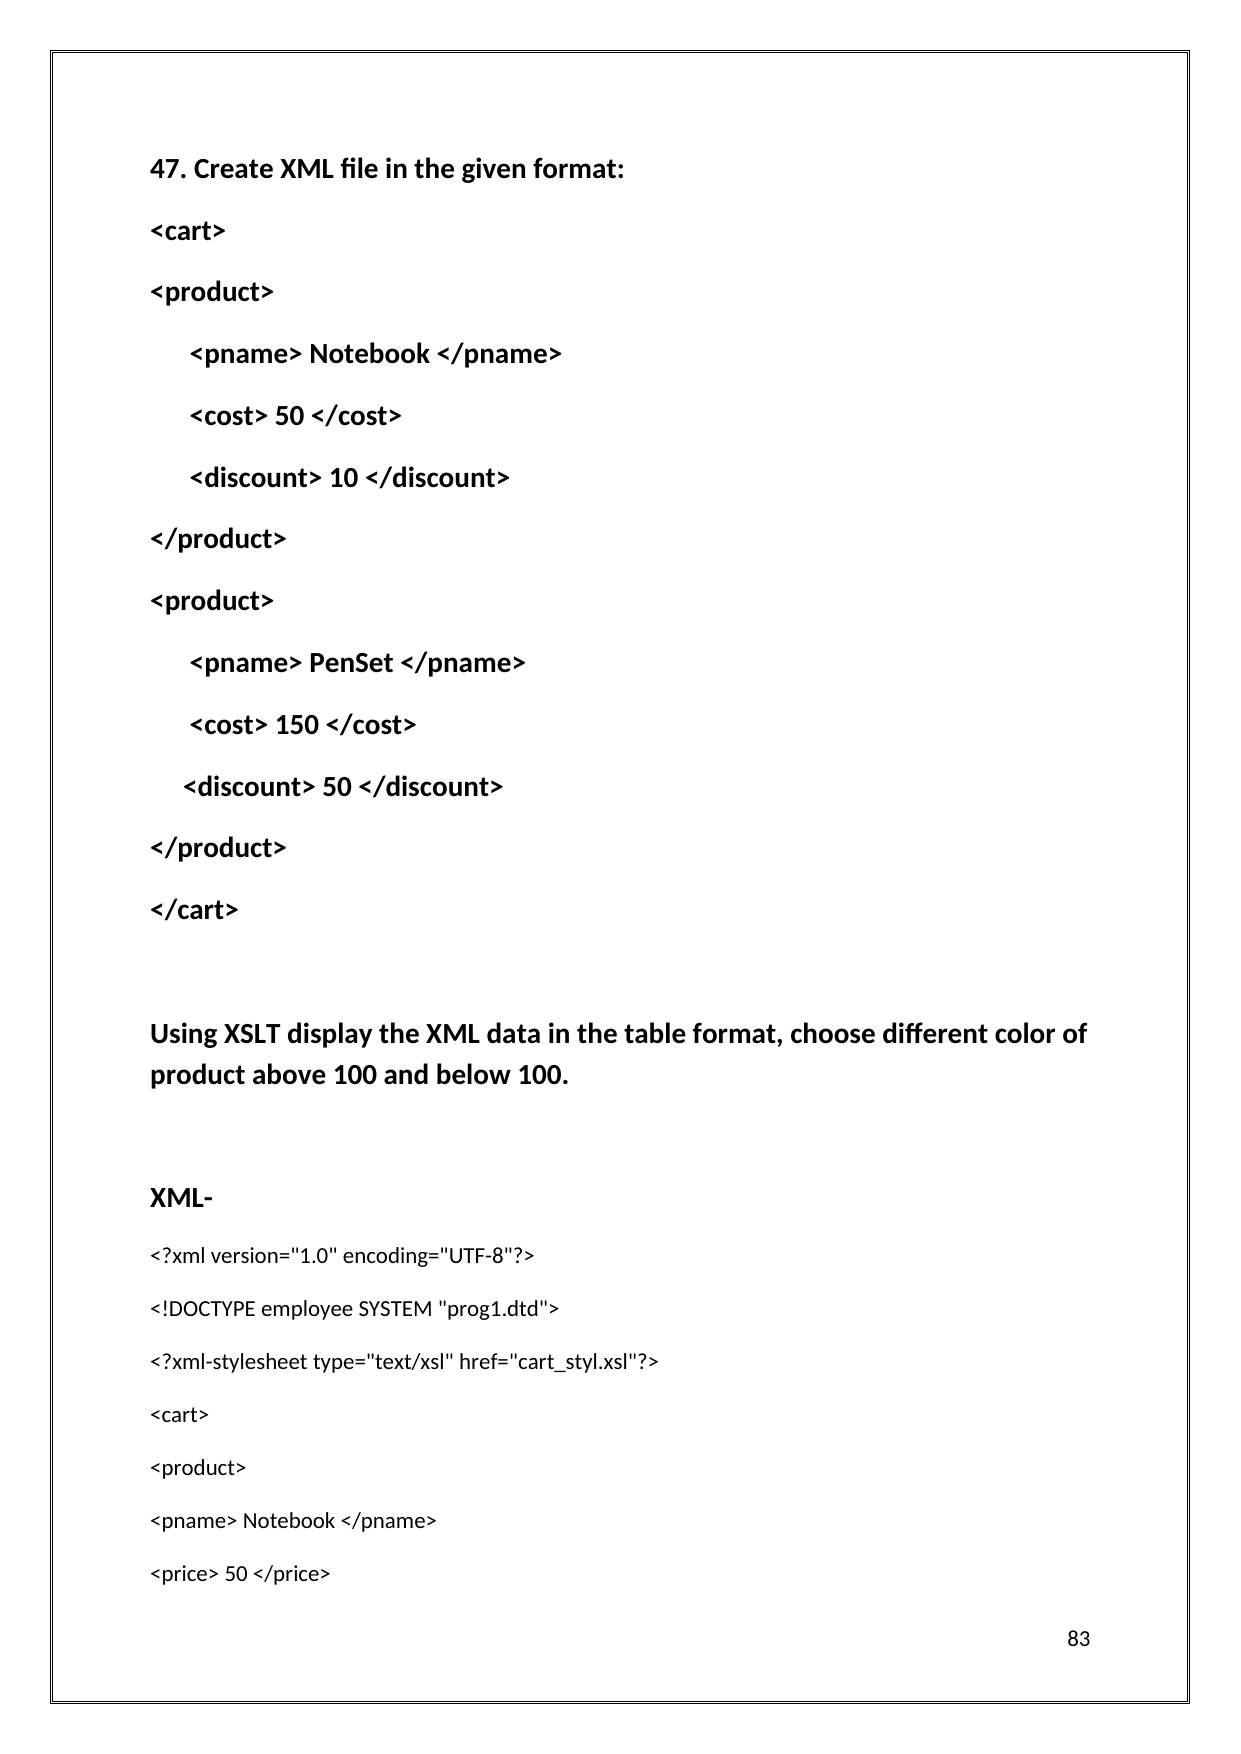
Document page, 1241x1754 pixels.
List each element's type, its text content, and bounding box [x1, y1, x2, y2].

text <price> 50 </price> [150, 1559, 1090, 1587]
text XML- [150, 1179, 1090, 1215]
text <discount> 10 </discount> [150, 459, 1090, 494]
text <!DOCTYPE employee SYSTEM "prog1.dtd"> [150, 1294, 1090, 1322]
text <pname> PenSet </pname> [150, 644, 1090, 680]
text <cart> [150, 1400, 1090, 1428]
text 47. Create XML file in the given format: [150, 150, 1090, 186]
text <product> [150, 273, 1090, 309]
text </cart> [150, 891, 1090, 927]
text <pname> Notebook </pname> [150, 335, 1090, 371]
text <cost> 150 </cost> [150, 706, 1090, 742]
text Using XSLT display the XML data in the table format, choose different color of product above 100 and below 100. [150, 1015, 1090, 1091]
text <product> [150, 1453, 1090, 1481]
text <product> [150, 582, 1090, 618]
text <?xml version="1.0" encoding="UTF-8"?> [150, 1241, 1090, 1269]
text <cost> 50 </cost> [150, 397, 1090, 433]
text </product> [150, 521, 1090, 556]
text </product> [150, 829, 1090, 865]
text <?xml-stylesheet type="text/xsl" href="cart_styl.xsl"?> [150, 1347, 1090, 1375]
text <discount> 50 </discount> [150, 768, 1090, 803]
text <pname> Notebook </pname> [150, 1506, 1090, 1534]
text <cart> [150, 212, 1090, 247]
